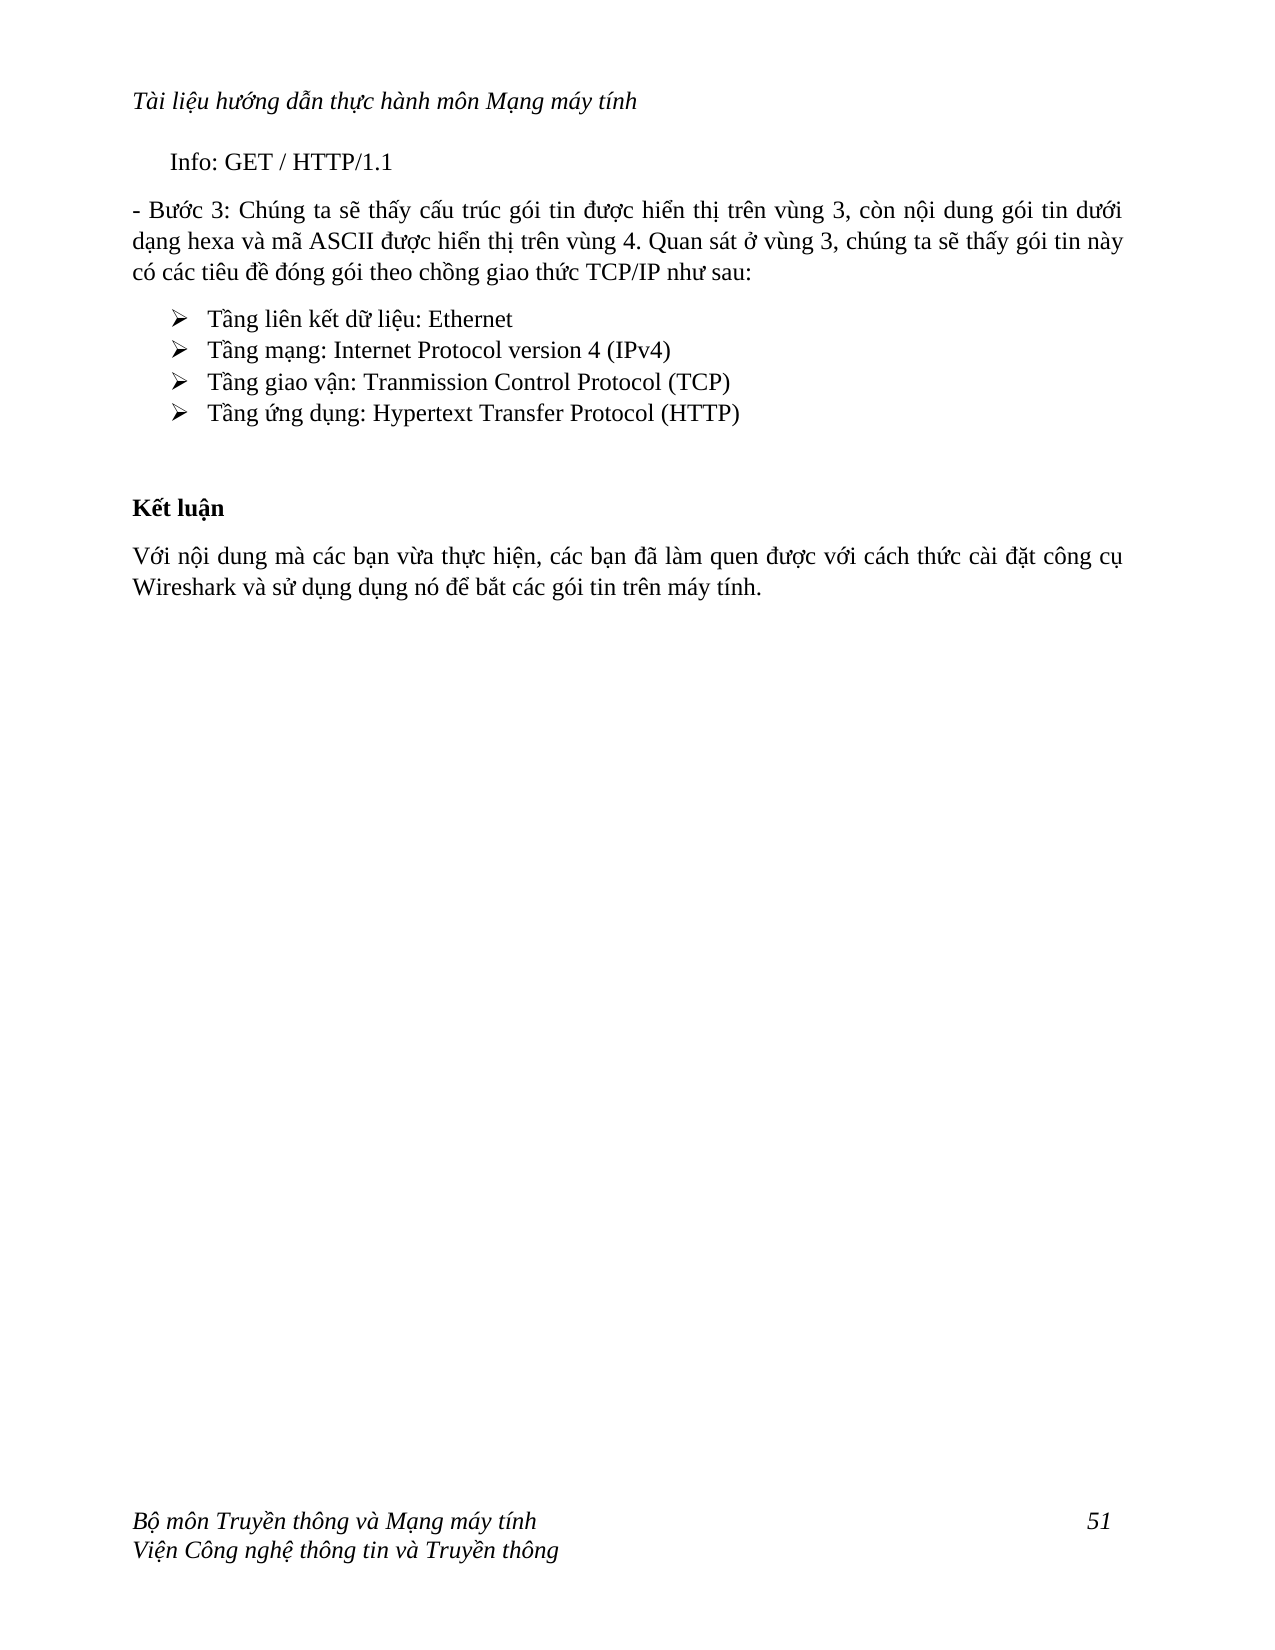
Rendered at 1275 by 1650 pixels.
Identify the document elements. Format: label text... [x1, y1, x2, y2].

list Tầng mạng: Internet Protocol version 4 (IPv4) [169, 336, 1125, 364]
list Tầng ứng dụng: Hypertext Transfer Protocol (HTTP) [169, 398, 1125, 426]
text Với nội dung mà các bạn vừa thực hiện, các bạn đã làm quen được với cách thức cài đặt công cụ Wireshark và sử dụng dụng nó để bắt các gói tin trên máy tính. [132, 541, 1125, 601]
text - Bước 3: Chúng ta sẽ thấy cấu trúc gói tin được hiển thị trên vùng 3, còn nội dung gói tin dưới dạng hexa và mã ASCII được hiển thị trên vùng 4. Quan sát ở vùng 3, chúng ta sẽ thấy gói tin này có các tiêu đề đóng gói theo chồng giao thức TCP/IP như sau: [132, 195, 1125, 286]
list Tầng giao vận: Tranmission Control Protocol (TCP) [169, 367, 1125, 395]
text Kết luận [132, 493, 1125, 522]
text Info: GET / HTTP/1.1 [169, 147, 1125, 176]
list Tầng liên kết dữ liệu: Ethernet [169, 304, 1125, 333]
